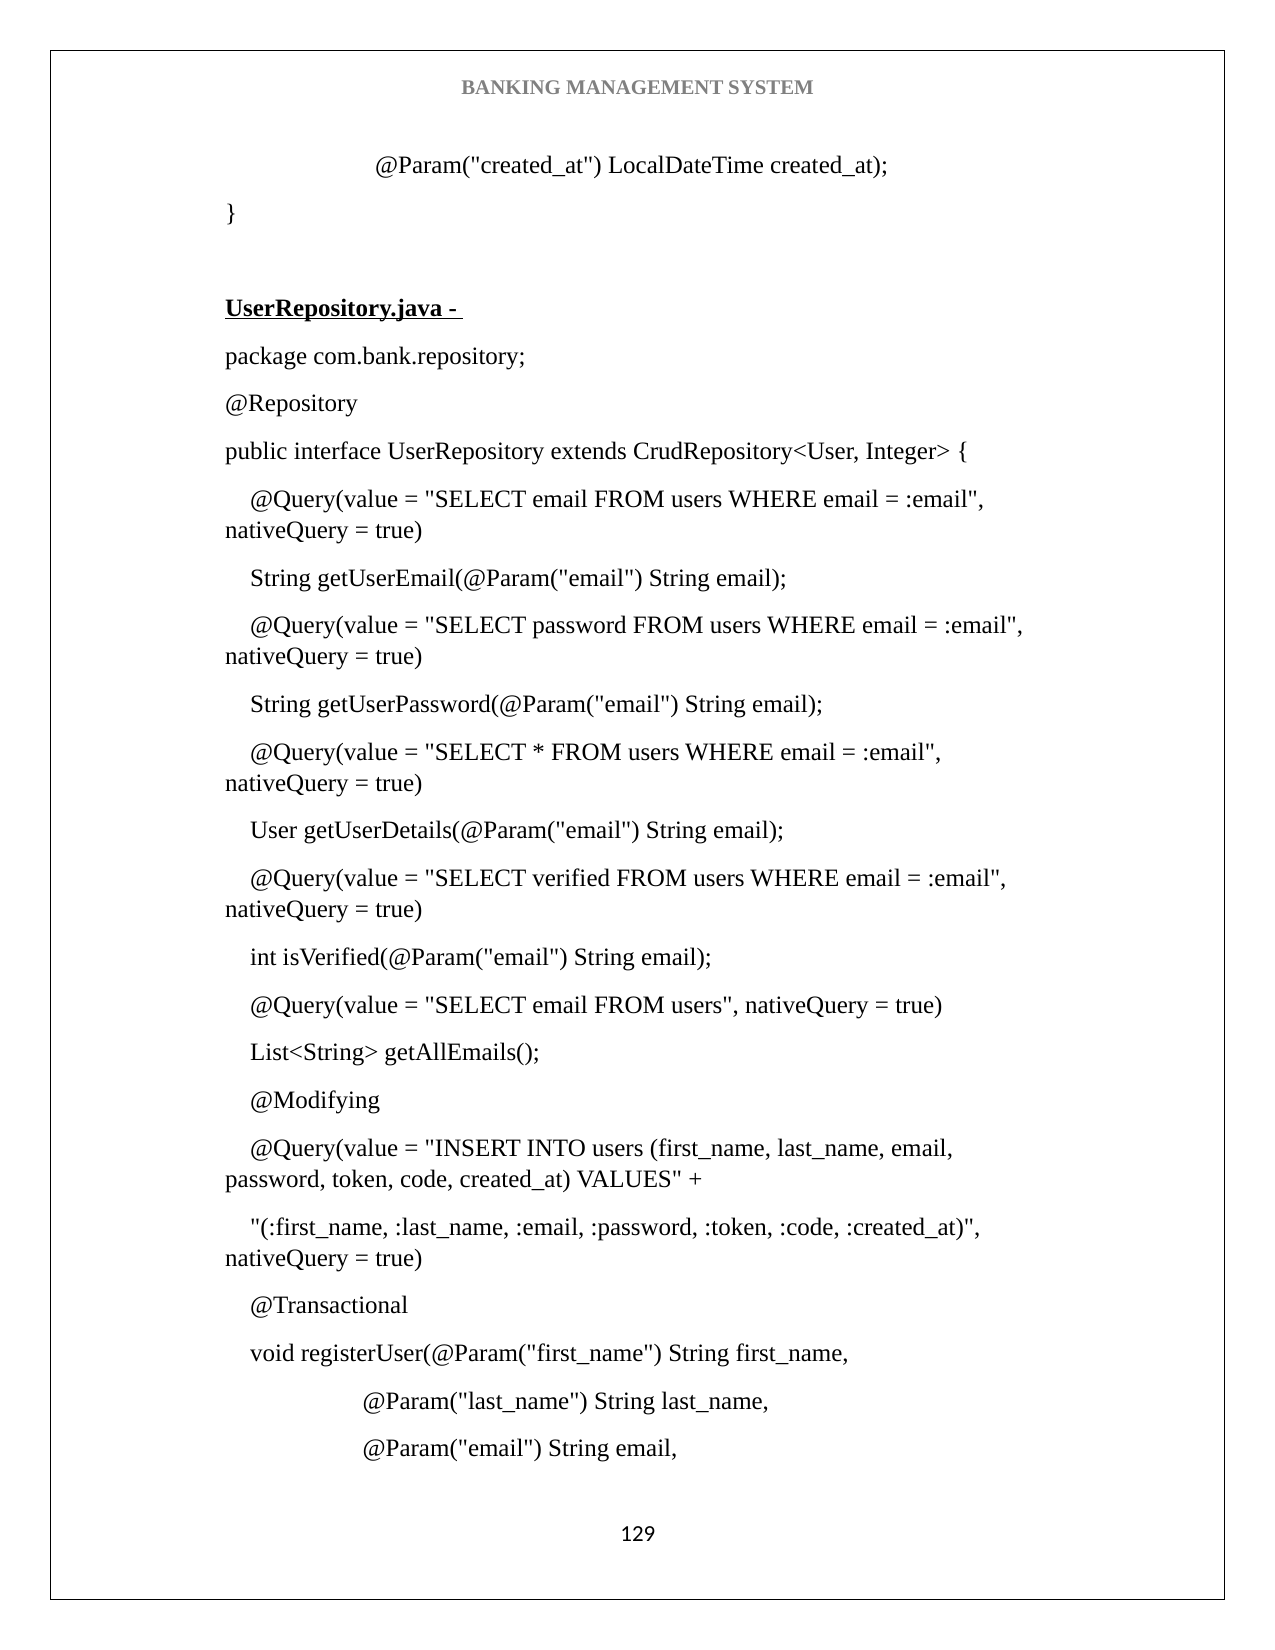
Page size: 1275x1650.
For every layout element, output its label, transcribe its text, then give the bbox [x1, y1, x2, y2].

text void registerUser(@Param("first_name") String first_name, [225, 1338, 1050, 1367]
text } [225, 198, 1050, 226]
text @Modifying [225, 1085, 1050, 1114]
text @Query(value = "SELECT email FROM users", nativeQuery = true) [225, 990, 1050, 1018]
text String getUserPassword(@Param("email") String email); [225, 689, 1050, 718]
text public interface UserRepository extends CrudRepository<User, Integer> { [225, 436, 1050, 465]
text package com.bank.repository; [225, 341, 1050, 369]
text @Transactional [225, 1290, 1050, 1319]
text UserRepository.java - [225, 293, 1050, 322]
text User getUserDetails(@Param("email") String email); [225, 816, 1050, 844]
text List<String> getAllEmails(); [225, 1037, 1050, 1066]
text @Param("last_name") String last_name, [225, 1386, 1050, 1414]
text @Query(value = "SELECT * FROM users WHERE email = :email", nativeQuery = true) [225, 737, 1050, 797]
text @Repository [225, 388, 1050, 417]
text @Query(value = "SELECT email FROM users WHERE email = :email", nativeQuery = true) [225, 484, 1050, 544]
text @Param("created_at") LocalDateTime created_at); [225, 150, 1050, 179]
text String getUserEmail(@Param("email") String email); [225, 563, 1050, 591]
text int isVerified(@Param("email") String email); [225, 942, 1050, 971]
text "(:first_name, :last_name, :email, :password, :token, :code, :created_at)", nativeQuery = true) [225, 1212, 1050, 1271]
text @Query(value = "SELECT verified FROM users WHERE email = :email", nativeQuery = true) [225, 863, 1050, 923]
text @Param("email") String email, [225, 1433, 1050, 1462]
text @Query(value = "INSERT INTO users (first_name, last_name, email, password, token, code, created_at) VALUES" + [225, 1133, 1050, 1193]
text @Query(value = "SELECT password FROM users WHERE email = :email", nativeQuery = true) [225, 610, 1050, 670]
